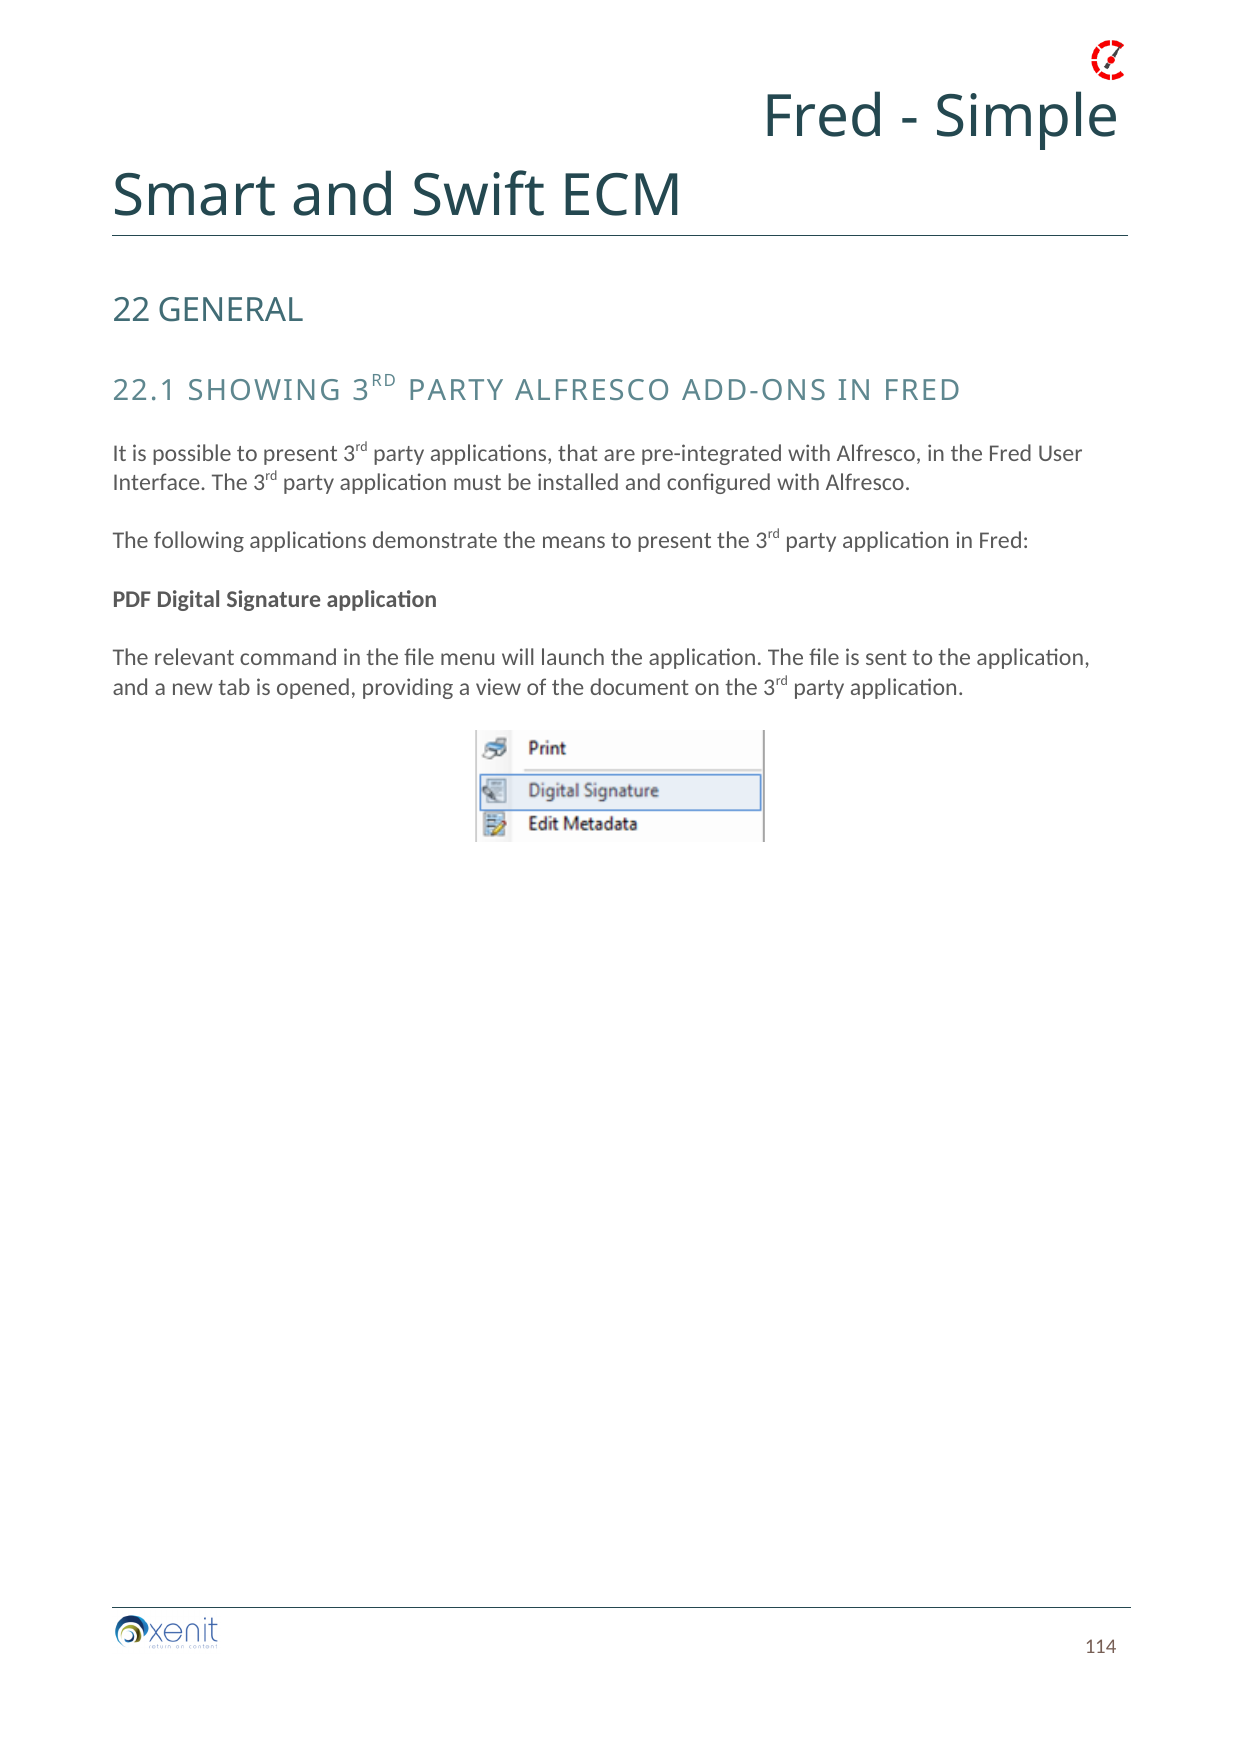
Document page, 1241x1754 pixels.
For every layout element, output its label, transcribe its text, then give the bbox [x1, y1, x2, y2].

picture [475, 730, 765, 842]
text PDF Digital Signature application [112, 584, 1128, 613]
subtitle General [112, 286, 1128, 331]
text The relevant command in the file menu will launch the application. The file is sent to the application, and a new tab is opened, providing a view of the document on the 3rd party application. [112, 642, 1128, 701]
picture [112, 1610, 222, 1654]
text The following applications demonstrate the means to present the 3rd party application in Fred: [112, 525, 1128, 555]
picture [1087, 37, 1130, 83]
text It is possible to present 3rd party applications, that are pre-integrated with Alfresco, in the Fred User Interface. The 3rd party application must be installed and configured with Alfresco. [112, 438, 1128, 496]
subtitle Showing 3rd party Alfresco Add-ons in Fred [112, 369, 1128, 408]
